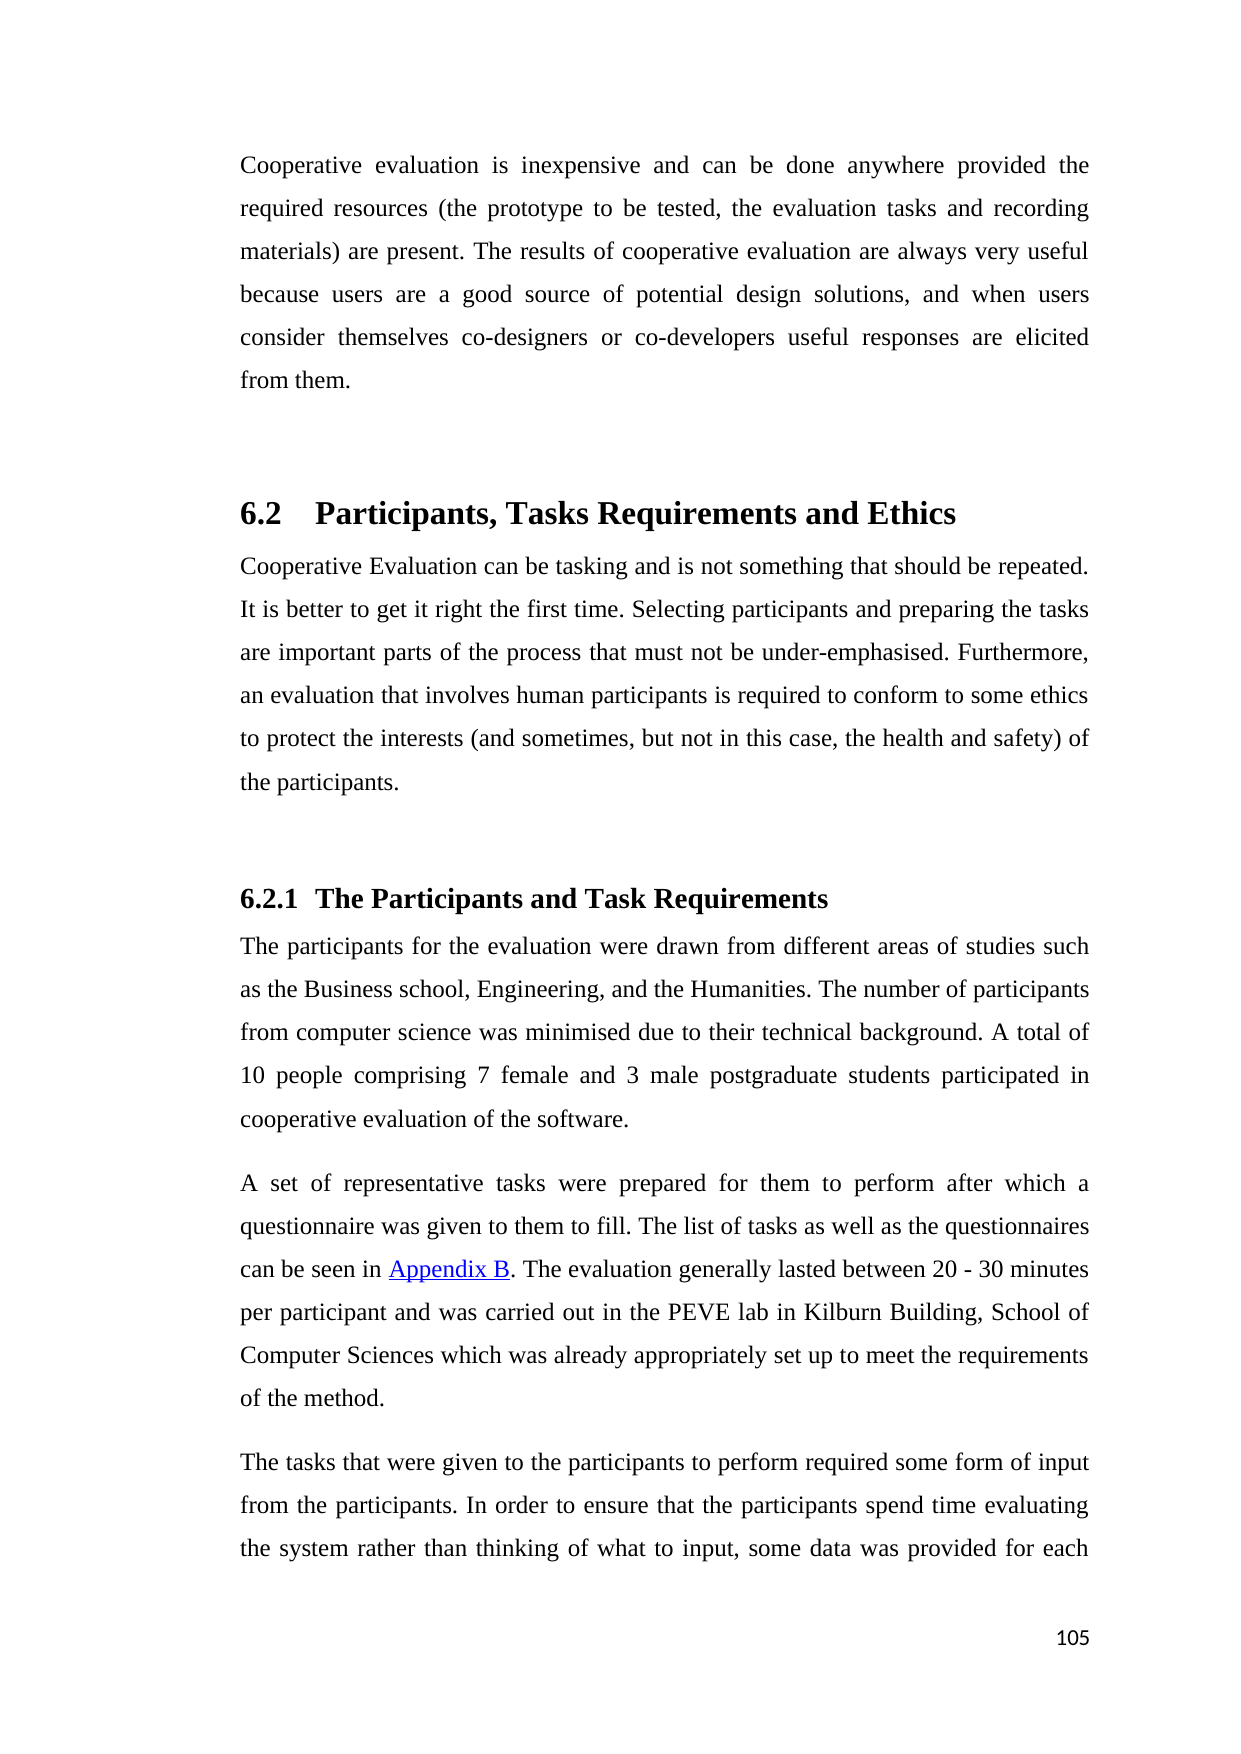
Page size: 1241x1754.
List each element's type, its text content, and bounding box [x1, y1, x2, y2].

subtitle 6.2 Participants, Tasks Requirements and Ethics [240, 493, 1090, 532]
text Cooperative evaluation is inexpensive and can be done anywhere provided the required resources (the prototype to be tested, the evaluation tasks and recording materials) are present. The results of cooperative evaluation are always very useful because users are a good source of potential design solutions, and when users consider themselves co-designers or co-developers useful responses are elicited from them. [240, 150, 1090, 394]
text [240, 1447, 1090, 1562]
subtitle 6.2.1 The Participants and Task Requirements [240, 831, 1090, 914]
text Cooperative Evaluation can be tasking and is not something that should be repeated. It is better to get it right the first time. Selecting participants and preparing the tasks are important parts of the process that must not be under-emphasised. Furthermore, an evaluation that involves human participants is required to conform to some ethics to protect the interests (and sometimes, but not in this case, the health and safety) of the participants. [240, 551, 1090, 795]
text A set of representative tasks were prepared for them to perform after which a questionnaire was given to them to fill. The list of tasks as well as the questionnaires can be seen in Appendix B. The evaluation generally lasted between 20 - 30 minutes per participant and was carried out in the PEVE lab in Kilburn Building, School of Computer Sciences which was already appropriately set up to meet the requirements of the method. [240, 1168, 1090, 1412]
text The participants for the evaluation were drawn from different areas of studies such as the Business school, Engineering, and the Humanities. The number of participants from computer science was minimised due to their technical background. A total of 10 people comprising 7 female and 3 male postgraduate students participated in cooperative evaluation of the software. [240, 931, 1090, 1132]
